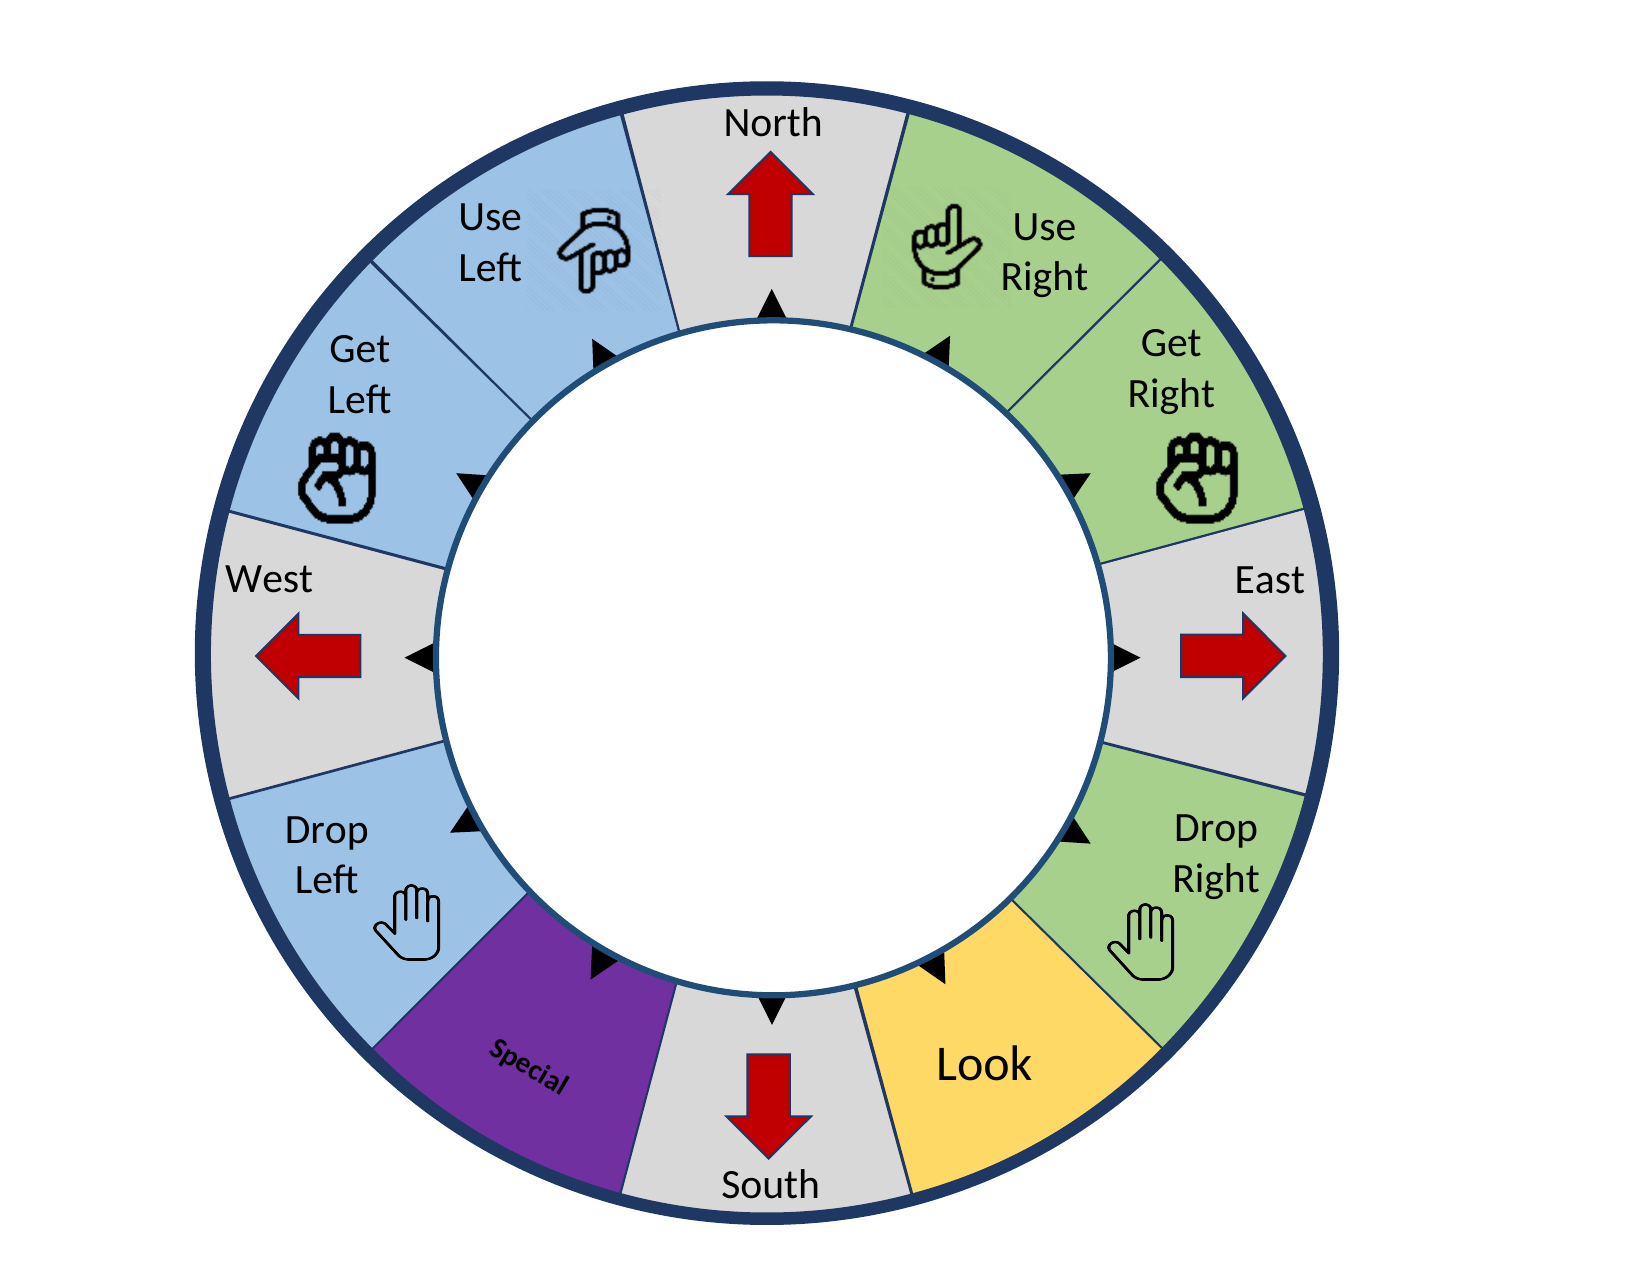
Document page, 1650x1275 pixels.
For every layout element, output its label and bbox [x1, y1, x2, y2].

picture [882, 185, 1012, 308]
picture [1098, 903, 1189, 981]
picture [526, 189, 661, 312]
picture [1133, 407, 1257, 545]
picture [364, 884, 455, 961]
picture [276, 407, 394, 545]
